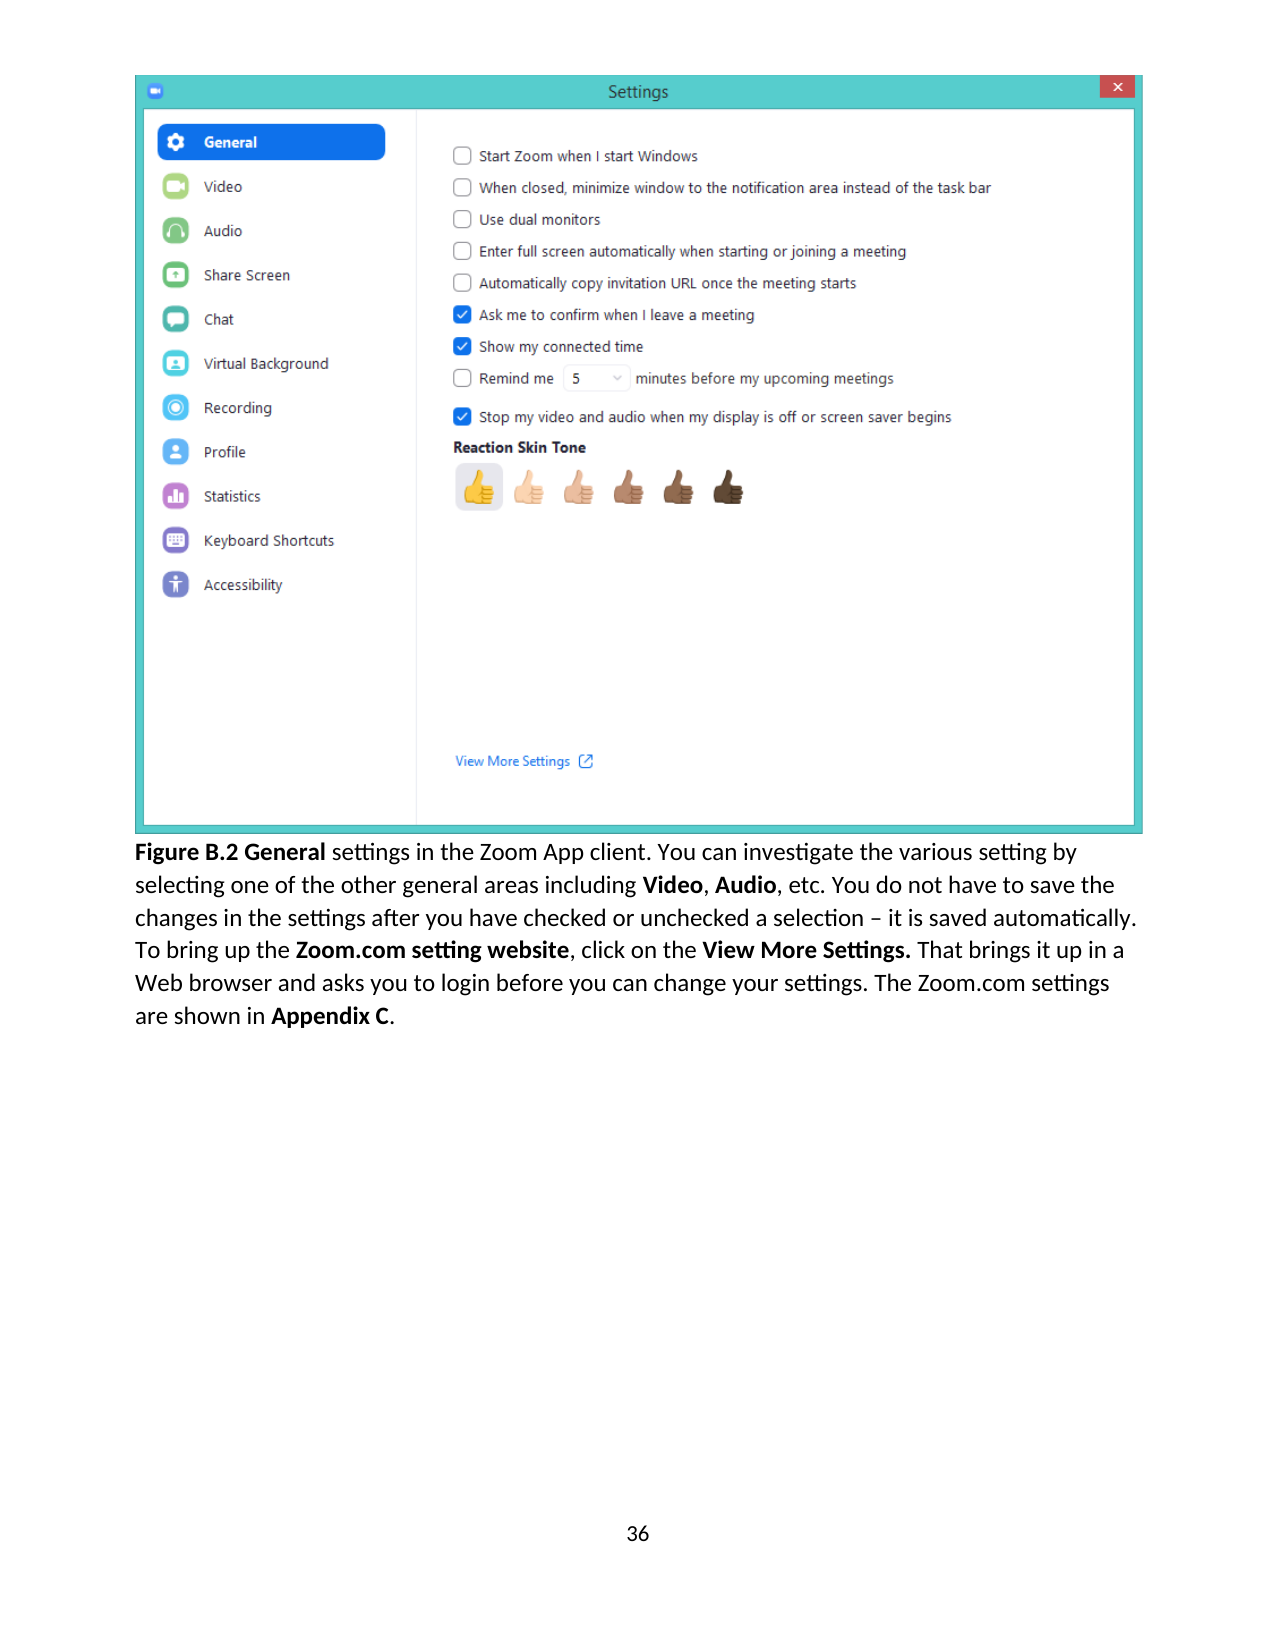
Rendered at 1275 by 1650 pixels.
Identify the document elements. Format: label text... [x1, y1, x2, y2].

text Figure B.2 General settings in the Zoom App client. You can investigate the various setting by selecting one of the other general areas including Video, Audio, etc. You do not have to save the changes in the settings after you have checked or unchecked a selection – it is saved automatically. To bring up the Zoom.com setting website, click on the View More Settings. That brings it up in a Web browser and asks you to login before you can change your settings. The Zoom.com settings are shown in Appendix C. [135, 836, 1140, 1031]
picture [135, 75, 1143, 834]
